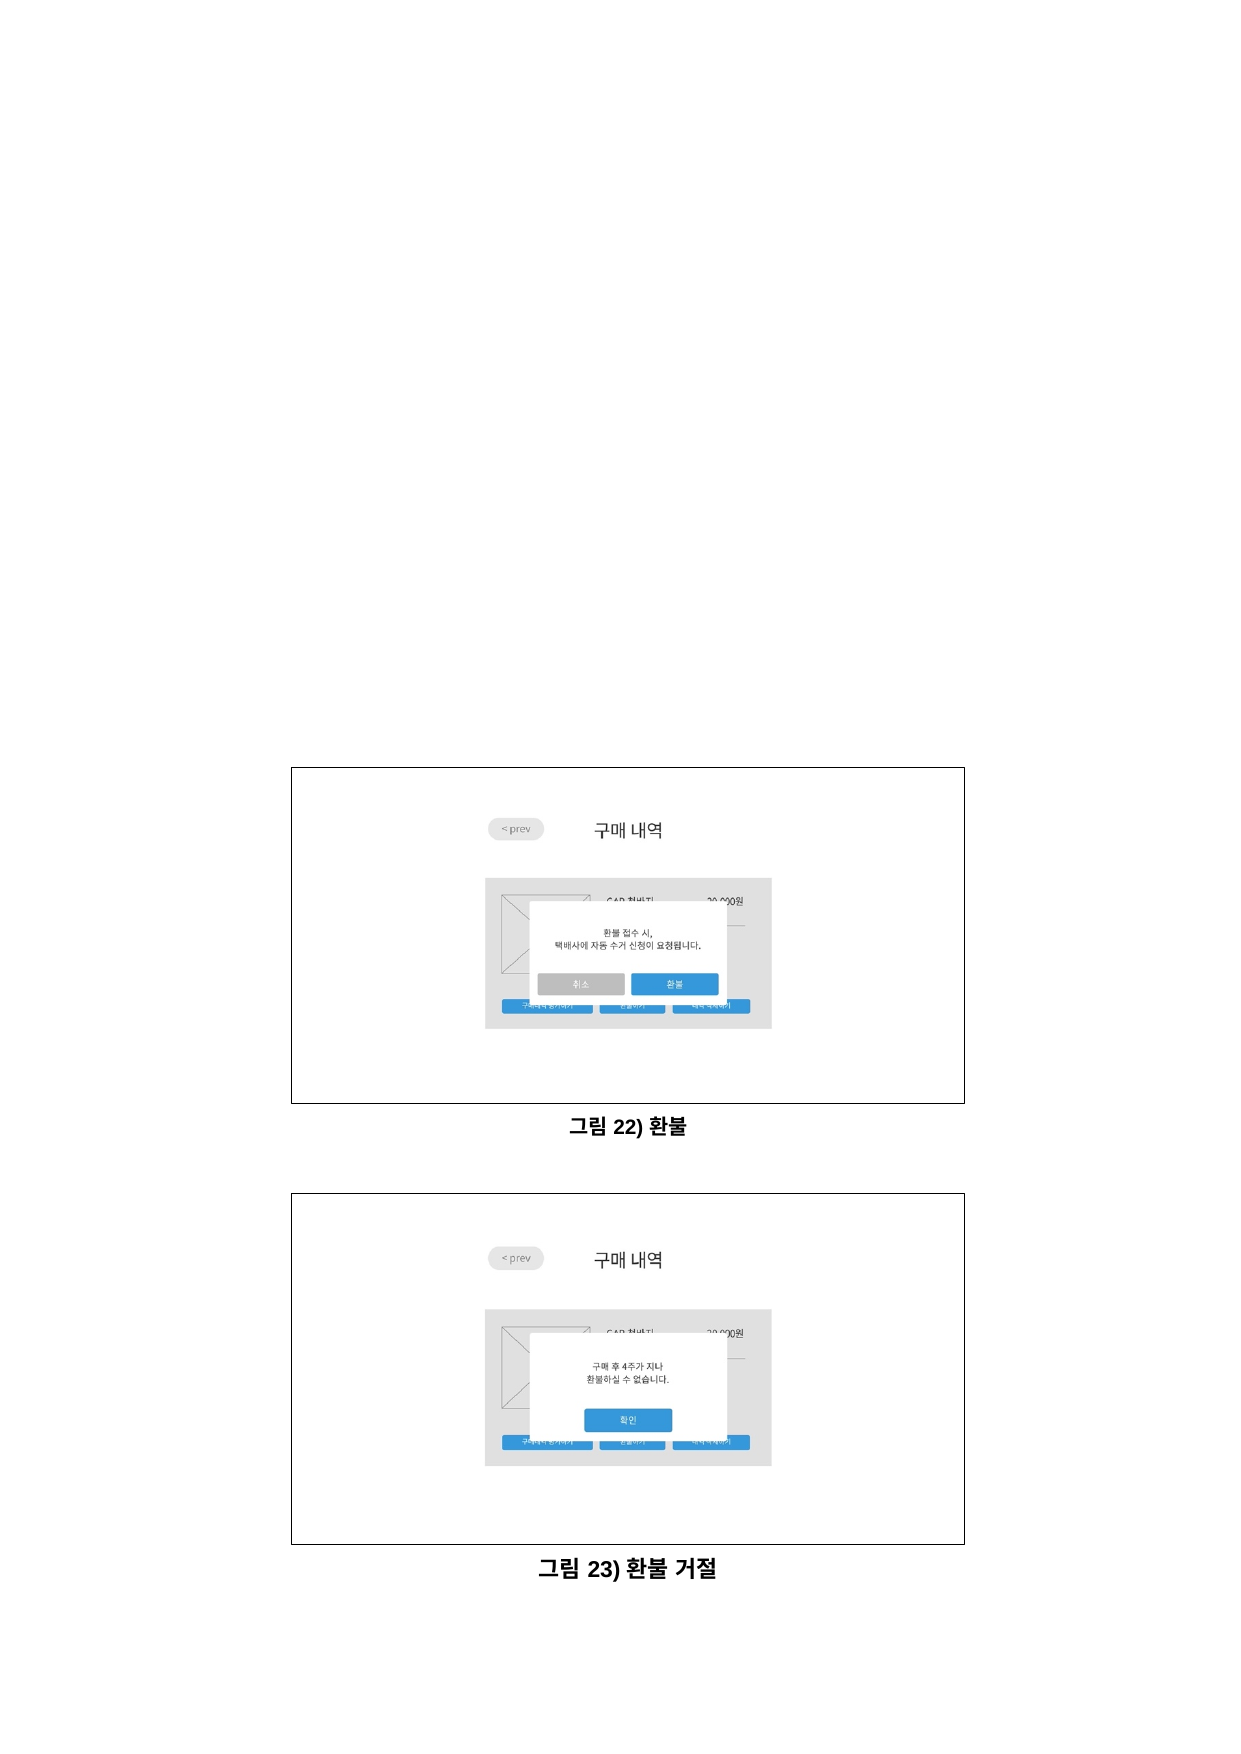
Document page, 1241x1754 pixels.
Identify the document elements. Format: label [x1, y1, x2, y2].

picture [292, 768, 964, 1103]
picture [292, 1194, 964, 1544]
